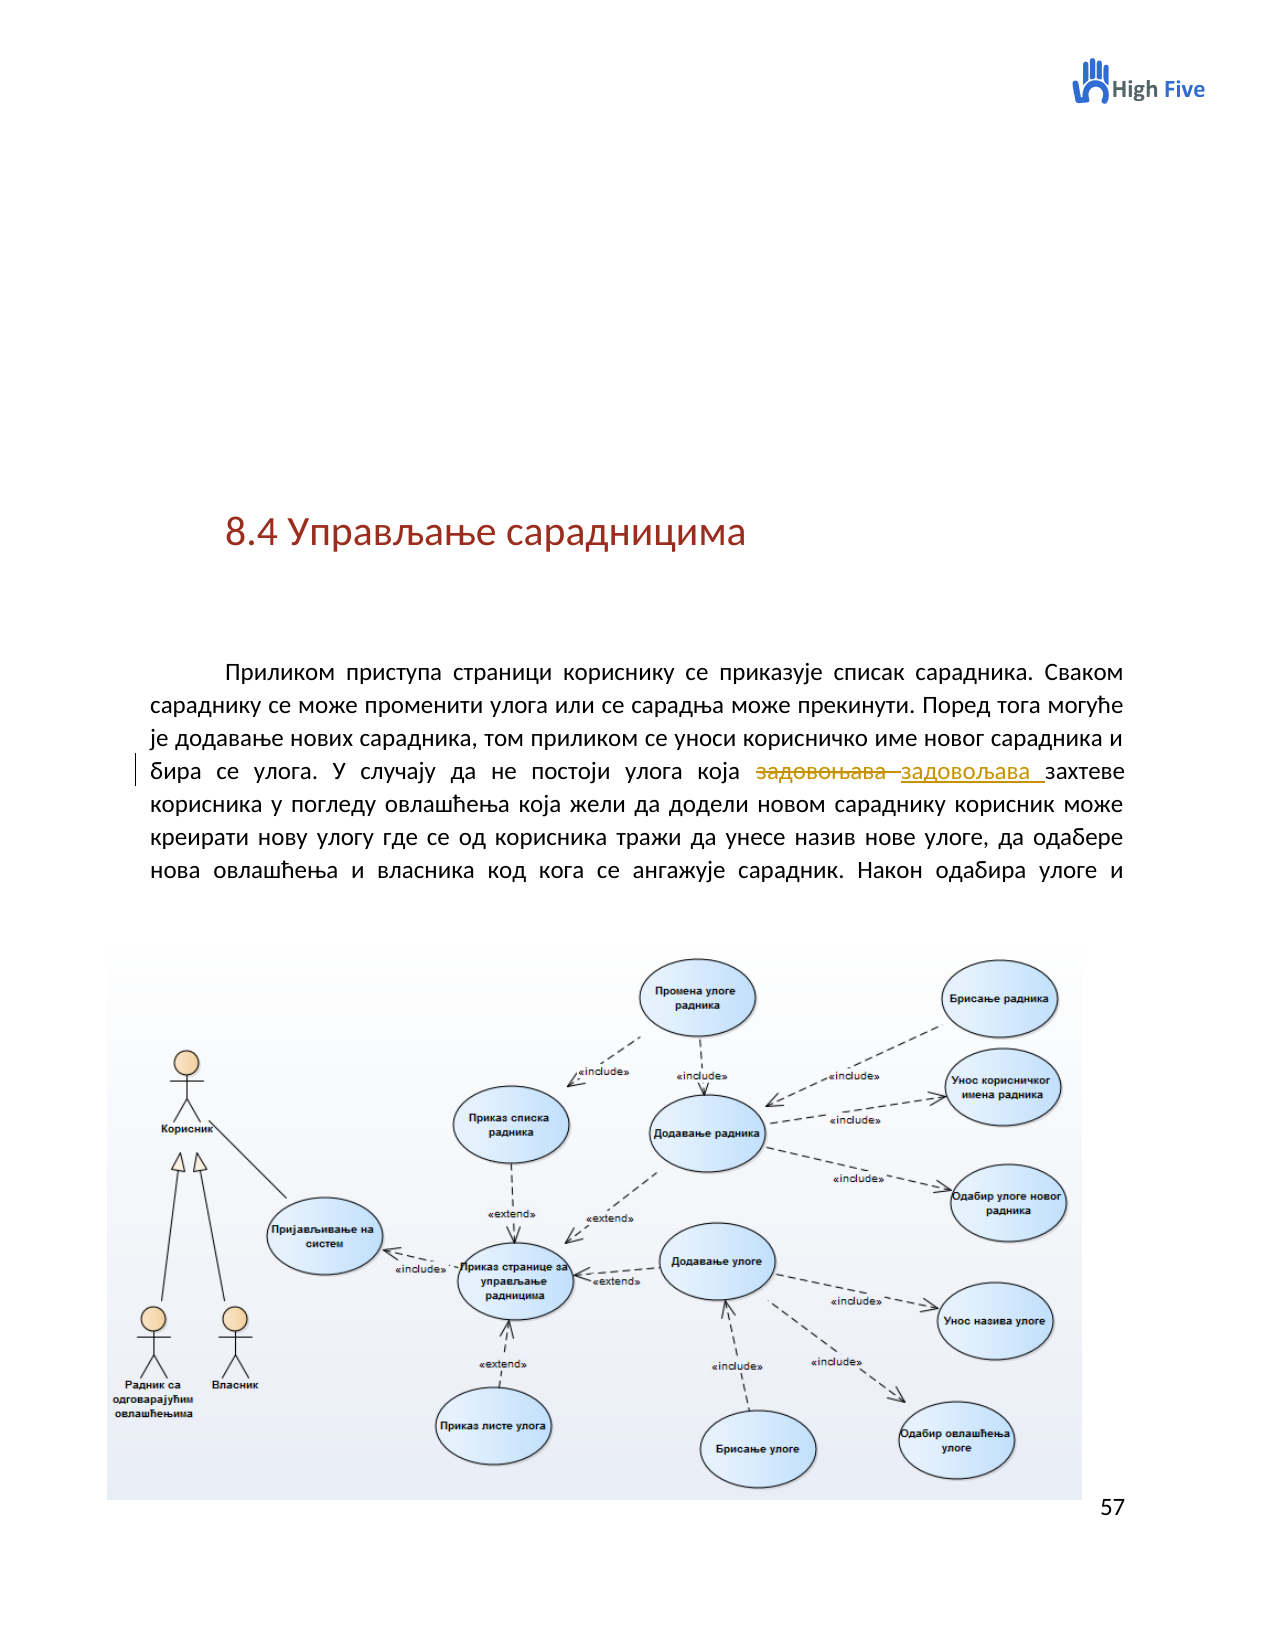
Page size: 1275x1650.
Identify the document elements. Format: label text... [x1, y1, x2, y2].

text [150, 1291, 1125, 1453]
picture [1069, 53, 1223, 110]
picture [107, 441, 1082, 994]
